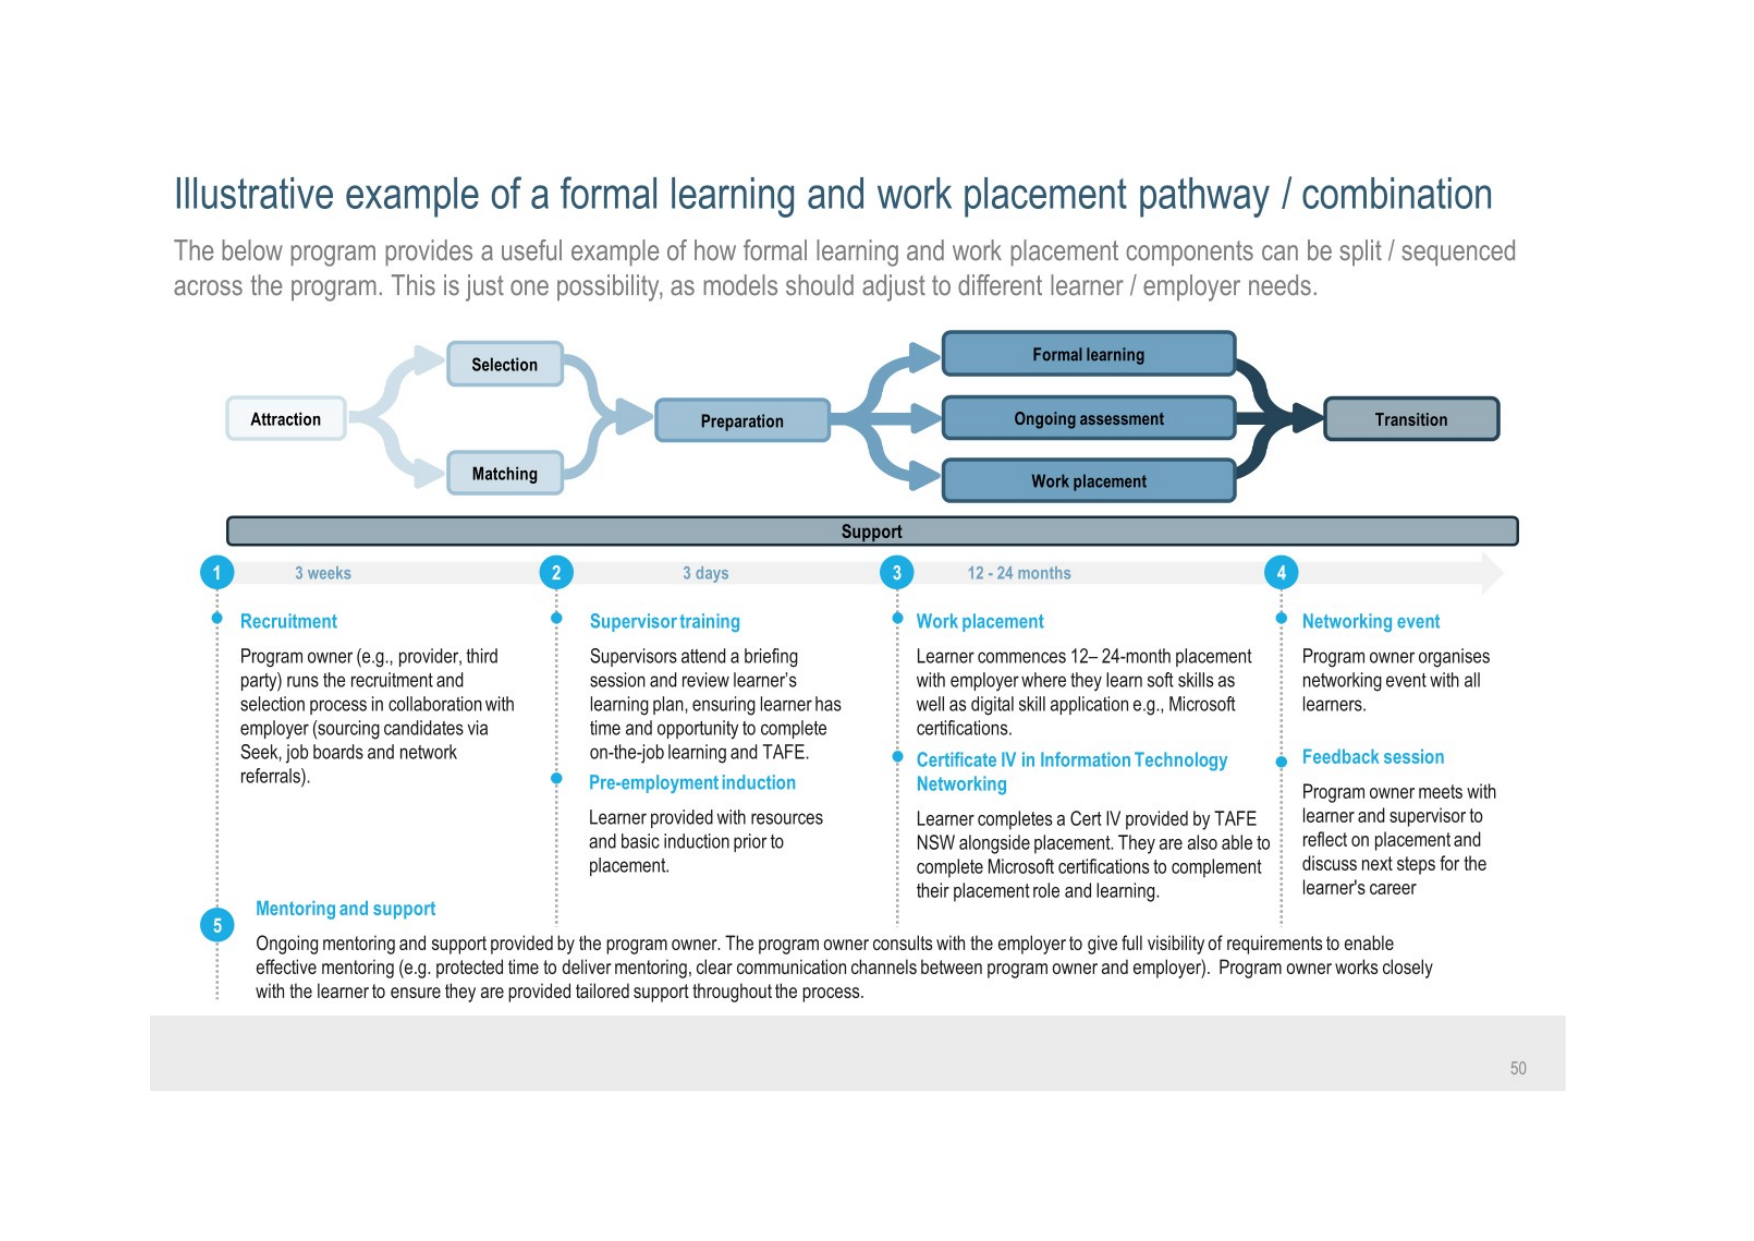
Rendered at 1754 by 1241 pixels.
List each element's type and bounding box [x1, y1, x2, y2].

picture [150, 150, 1566, 1091]
